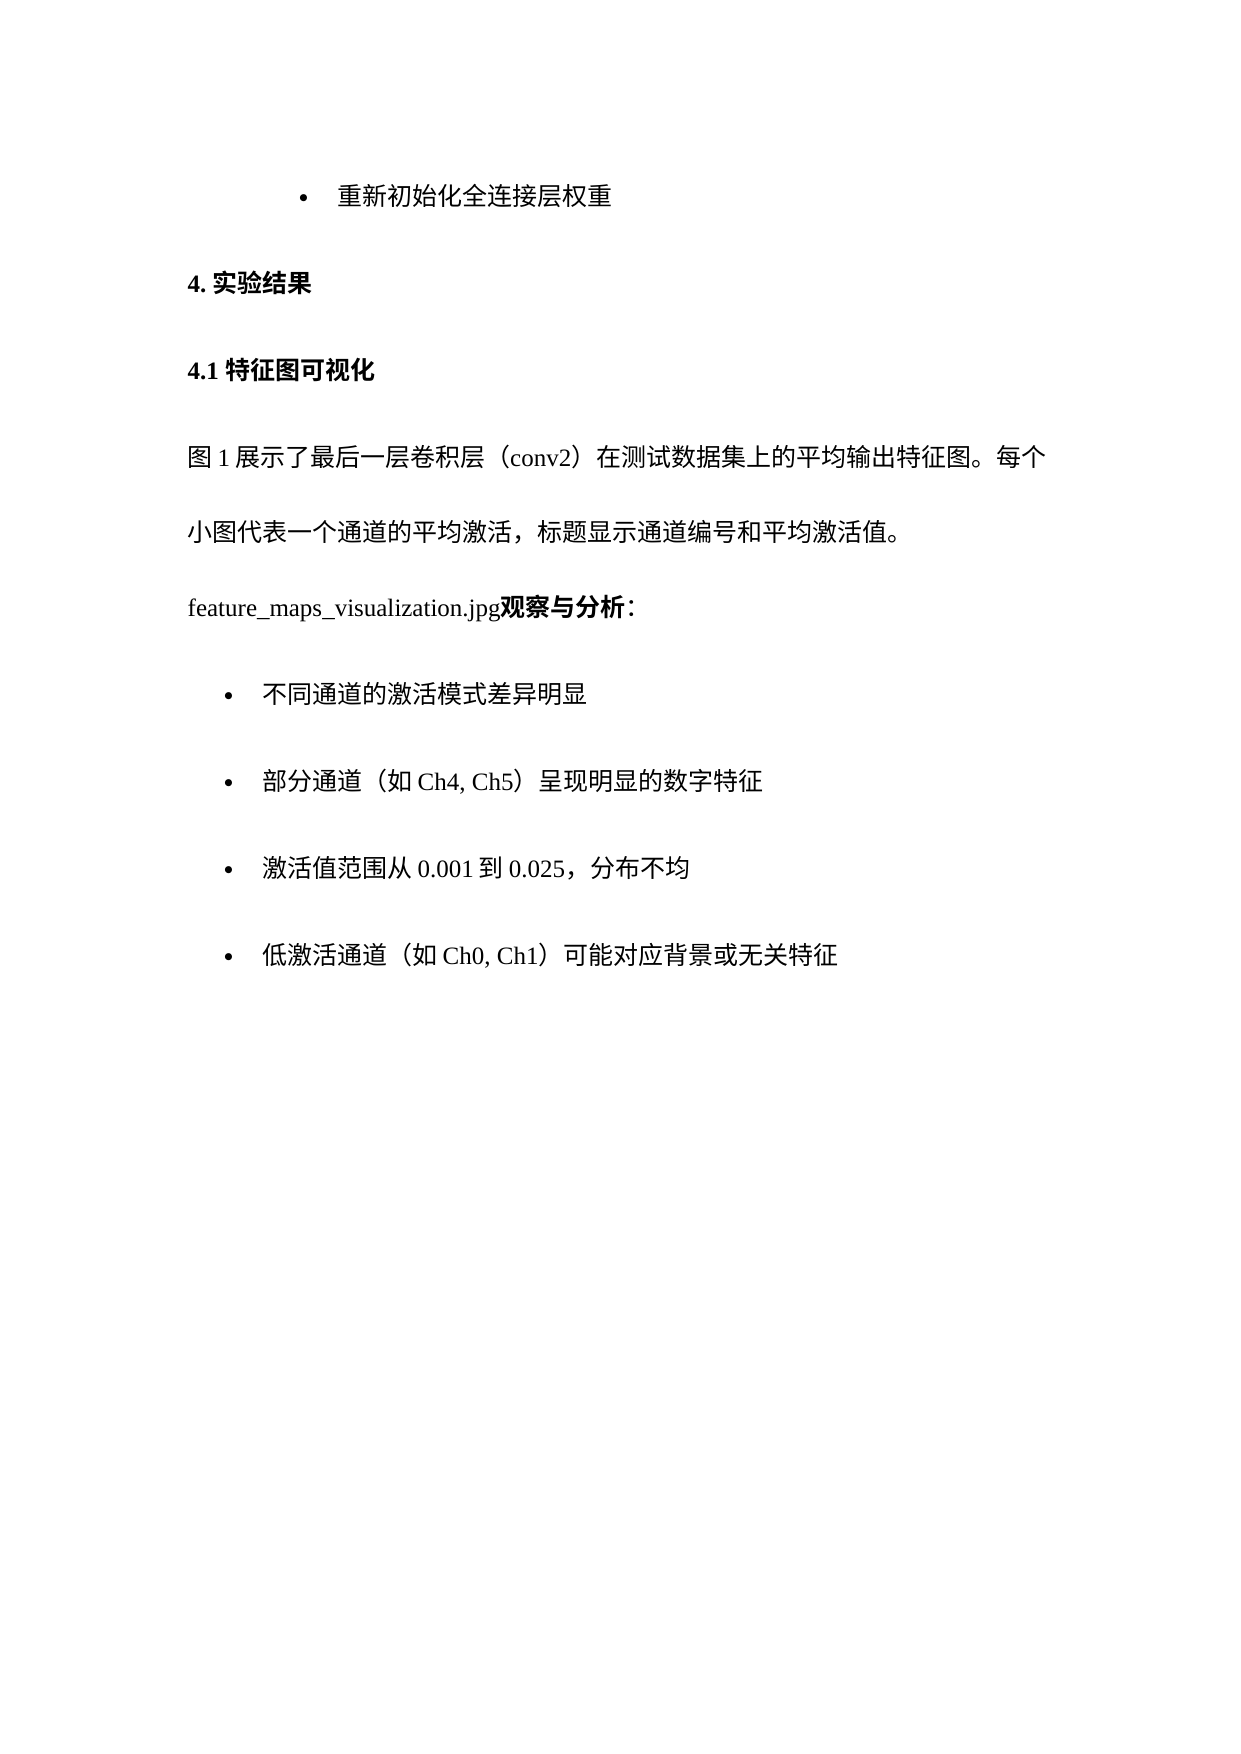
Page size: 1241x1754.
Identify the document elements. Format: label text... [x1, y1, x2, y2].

list 重新初始化全连接层权重 [300, 162, 1053, 227]
list 部分通道（如Ch4, Ch5）呈现明显的数字特征 [225, 747, 1053, 812]
list 低激活通道（如Ch0, Ch1）可能对应背景或无关特征 [225, 921, 1053, 986]
list 不同通道的激活模式差异明显 [225, 660, 1053, 725]
text 4.1 特征图可视化 [187, 336, 1053, 401]
text 图1展示了最后一层卷积层（conv2）在测试数据集上的平均输出特征图。每个小图代表一个通道的平均激活，标题显示通道编号和平均激活值。feature_maps_visualization.jpg​​观察与分析​​： [187, 423, 1053, 638]
text 4. 实验结果 [187, 249, 1053, 314]
list 激活值范围从0.001到0.025，分布不均 [225, 834, 1053, 899]
